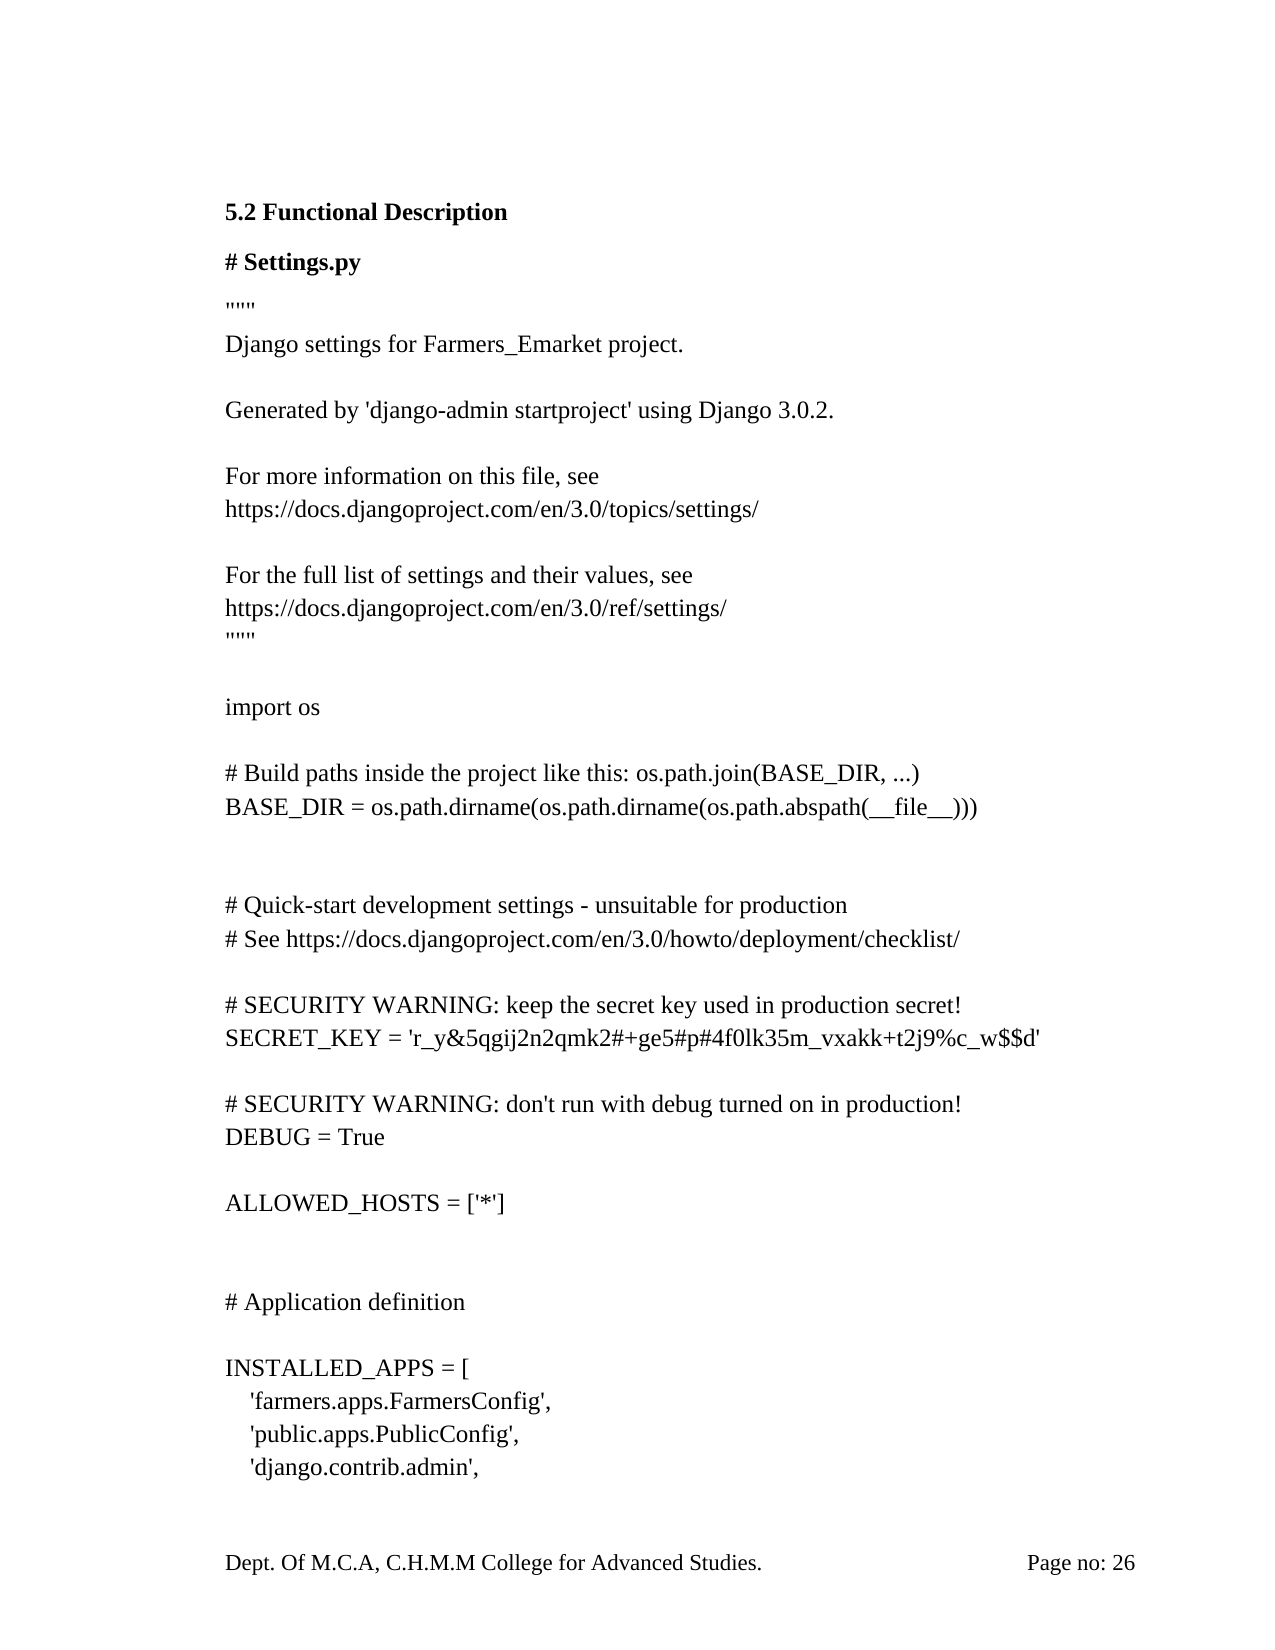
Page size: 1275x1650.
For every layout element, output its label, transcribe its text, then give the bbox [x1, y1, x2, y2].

text 'farmers.apps.FarmersConfig', [225, 1386, 1125, 1415]
text Generated by 'django-admin startproject' using Django 3.0.2. [225, 395, 1125, 424]
text # Build paths inside the project like this: os.path.join(BASE_DIR, ...) [225, 758, 1125, 787]
text https://docs.djangoproject.com/en/3.0/topics/settings/ [225, 494, 1125, 523]
text For more information on this file, see [225, 461, 1125, 490]
text ALLOWED_HOSTS = ['*'] [225, 1188, 1125, 1217]
text # Settings.py [225, 247, 1125, 275]
text # SECURITY WARNING: don't run with debug turned on in production! [225, 1089, 1125, 1117]
text DEBUG = True [225, 1122, 1125, 1151]
text # SECURITY WARNING: keep the secret key used in production secret! [225, 990, 1125, 1018]
text BASE_DIR = os.path.dirname(os.path.dirname(os.path.abspath(__file__))) [225, 792, 1125, 820]
text # See https://docs.djangoproject.com/en/3.0/howto/deployment/checklist/ [225, 924, 1125, 952]
text 5.2 Functional Description [225, 197, 1125, 226]
text 'public.apps.PublicConfig', [225, 1419, 1125, 1448]
text """ [225, 296, 1125, 325]
text 'django.contrib.admin', [225, 1452, 1125, 1481]
text # Quick-start development settings - unsuitable for production [225, 891, 1125, 919]
text https://docs.djangoproject.com/en/3.0/ref/settings/ [225, 593, 1125, 622]
text Django settings for Farmers_Emarket project. [225, 329, 1125, 358]
text # Application definition [225, 1287, 1125, 1316]
text SECRET_KEY = 'r_y&5qgij2n2qmk2#+ge5#p#4f0lk35m_vxakk+t2j9%c_w$$d' [225, 1023, 1125, 1051]
text INSTALLED_APPS = [ [225, 1353, 1125, 1382]
text """ [225, 626, 1125, 655]
text import os [225, 692, 1125, 721]
text For the full list of settings and their values, see [225, 560, 1125, 589]
